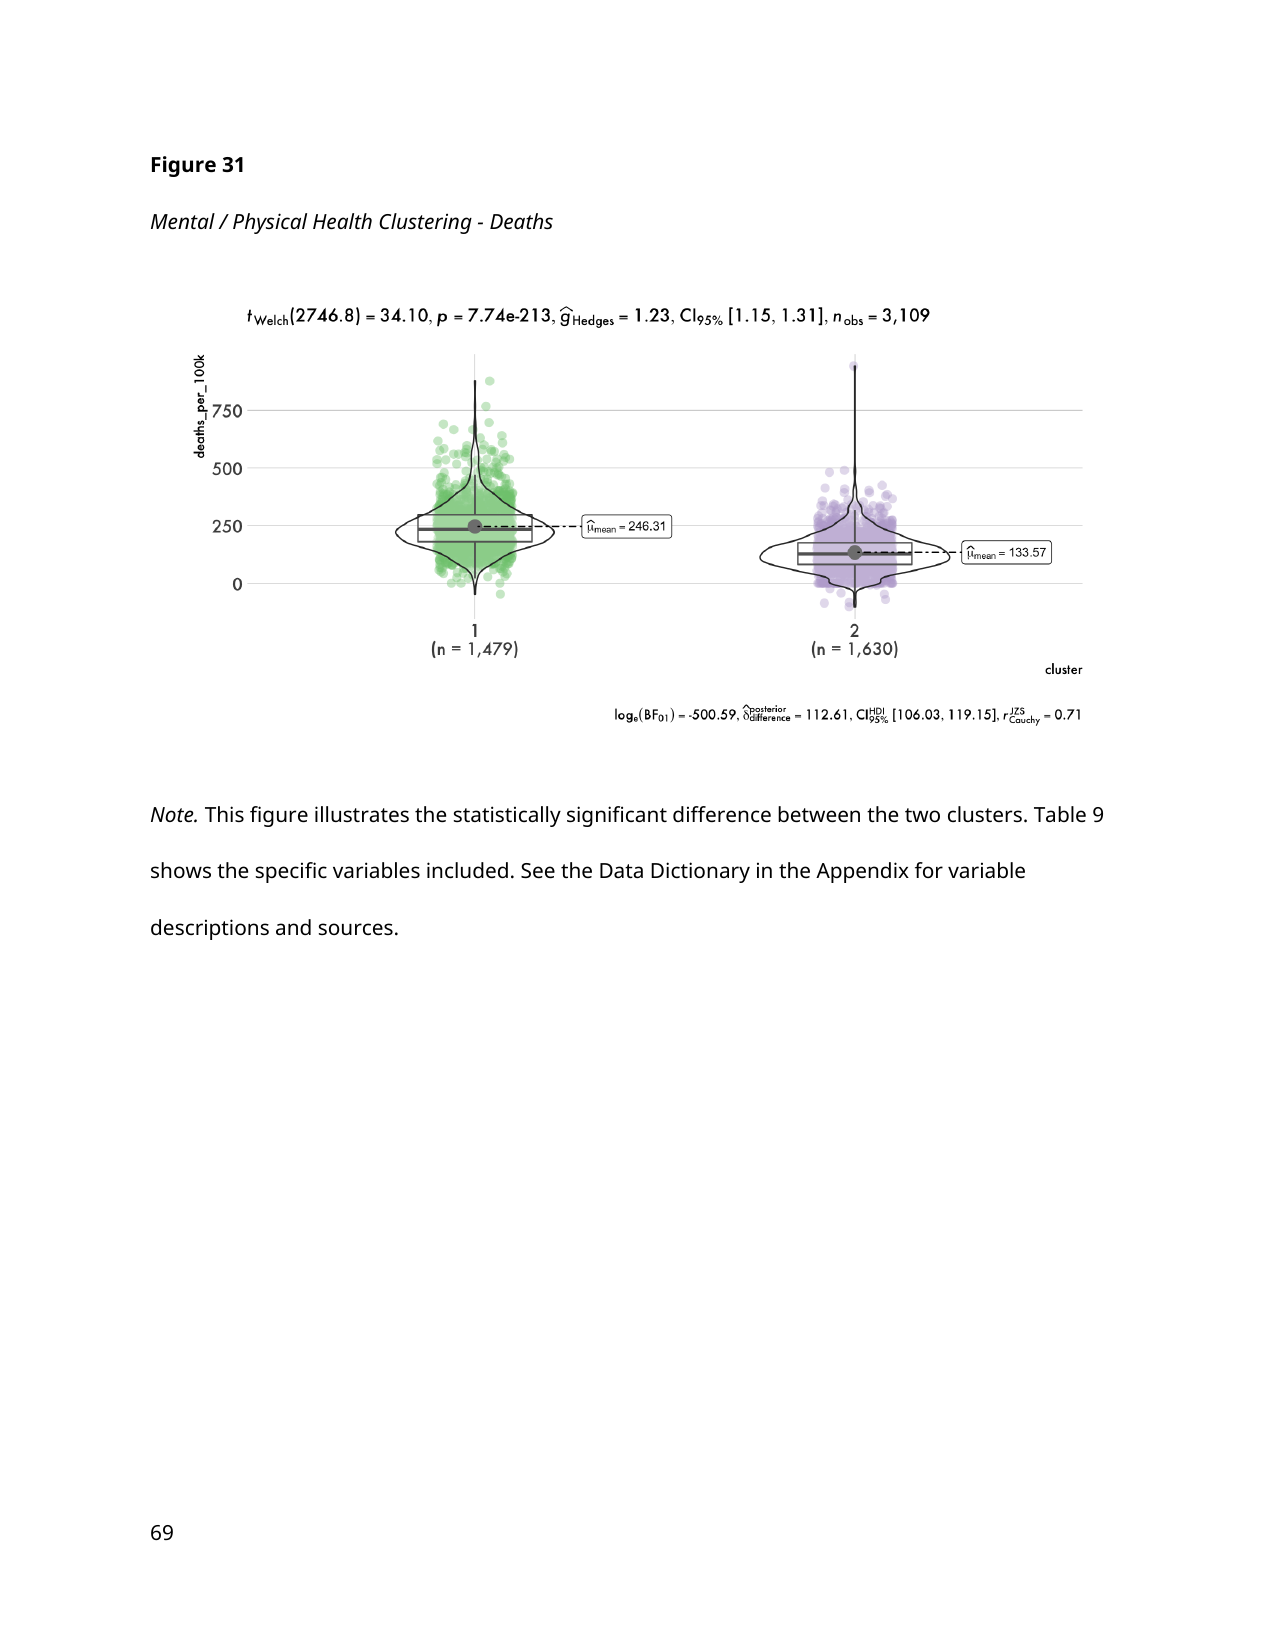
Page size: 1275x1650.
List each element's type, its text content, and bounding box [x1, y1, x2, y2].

text Note. This figure illustrates the statistically significant difference between the two clusters. Table 9 shows the specific variables included. See the Data Dictionary in the Appendix for variable descriptions and sources. [150, 800, 1125, 942]
text Mental / Physical Health Clustering - Deaths [150, 207, 1125, 235]
picture [150, 263, 1125, 772]
text Figure 31 [150, 150, 1125, 178]
